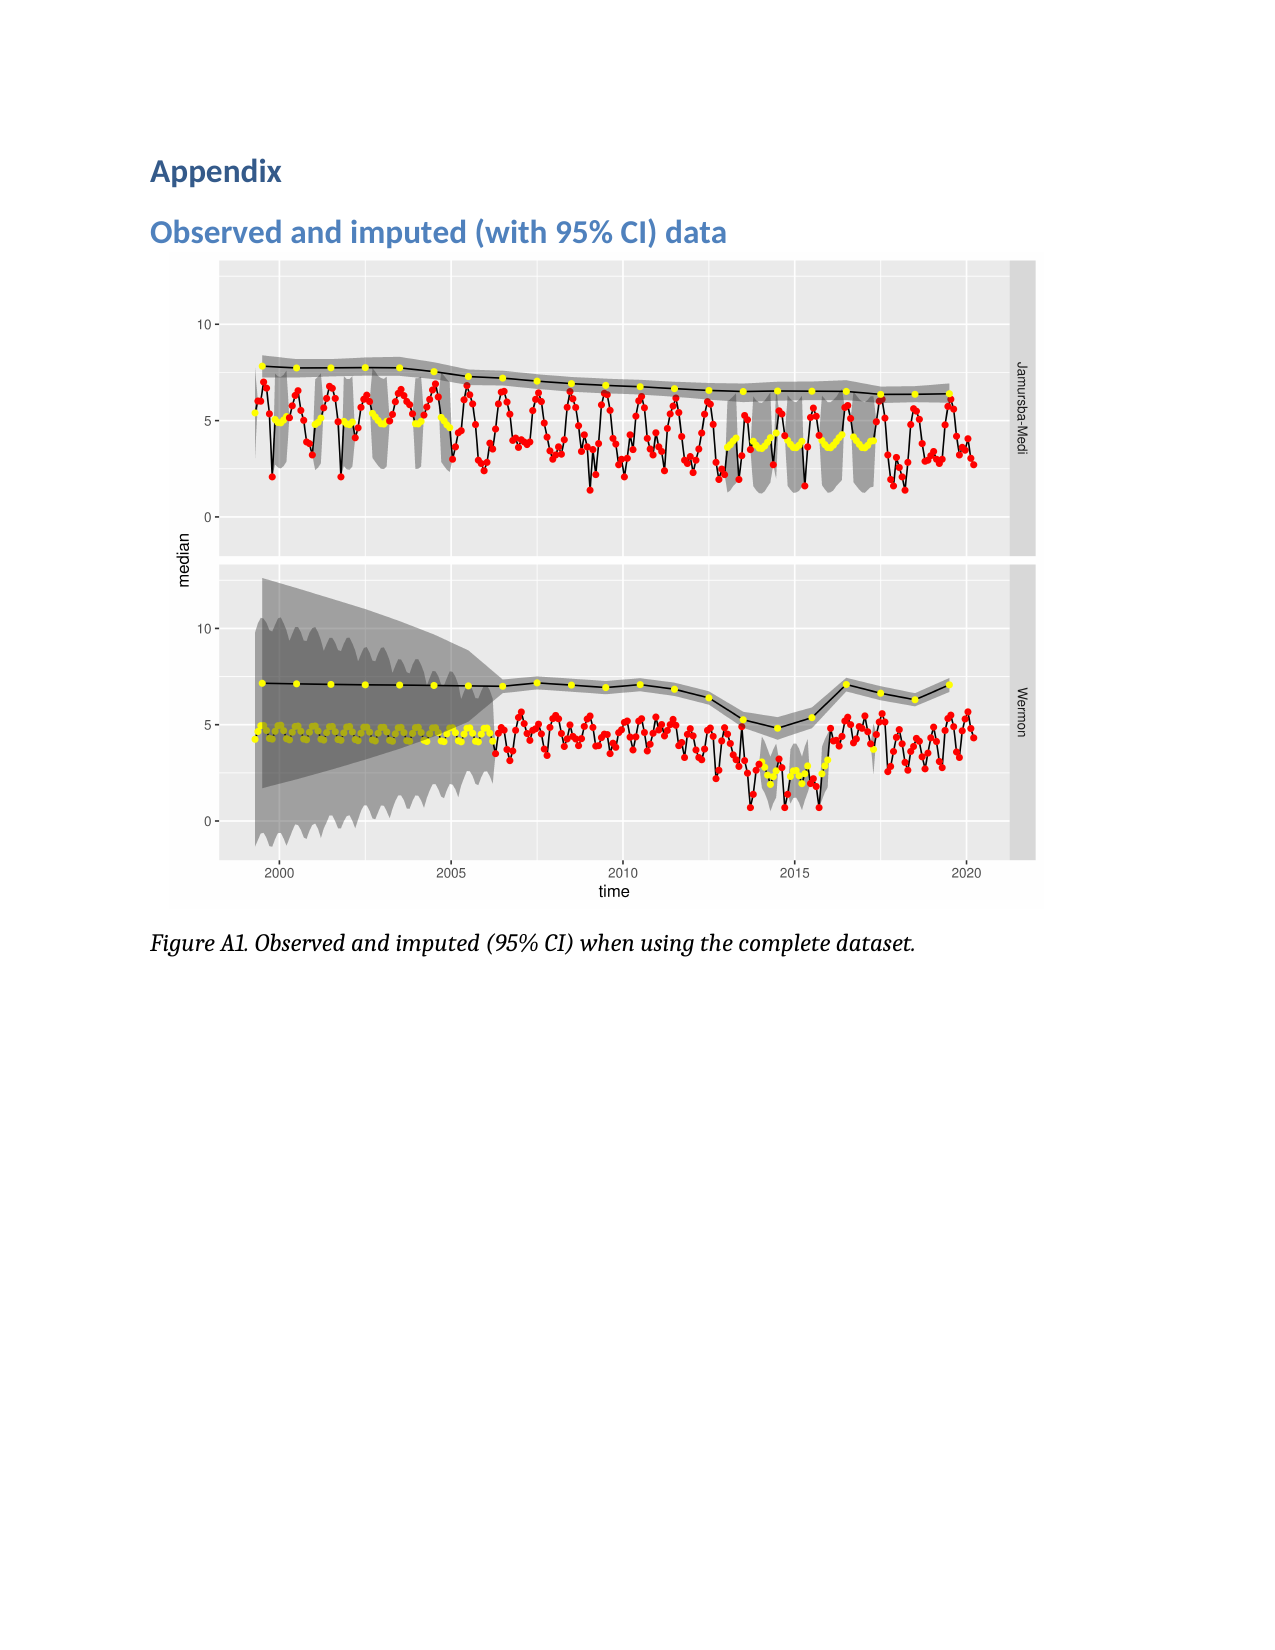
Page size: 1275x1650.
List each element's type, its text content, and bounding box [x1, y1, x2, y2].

picture [168, 252, 1044, 909]
subtitle Appendix [150, 150, 1125, 191]
subtitle Observed and imputed (with 95% CI) data [150, 212, 1125, 252]
text Figure A1. Observed and imputed (95% CI) when using the complete dataset. [150, 929, 1125, 958]
